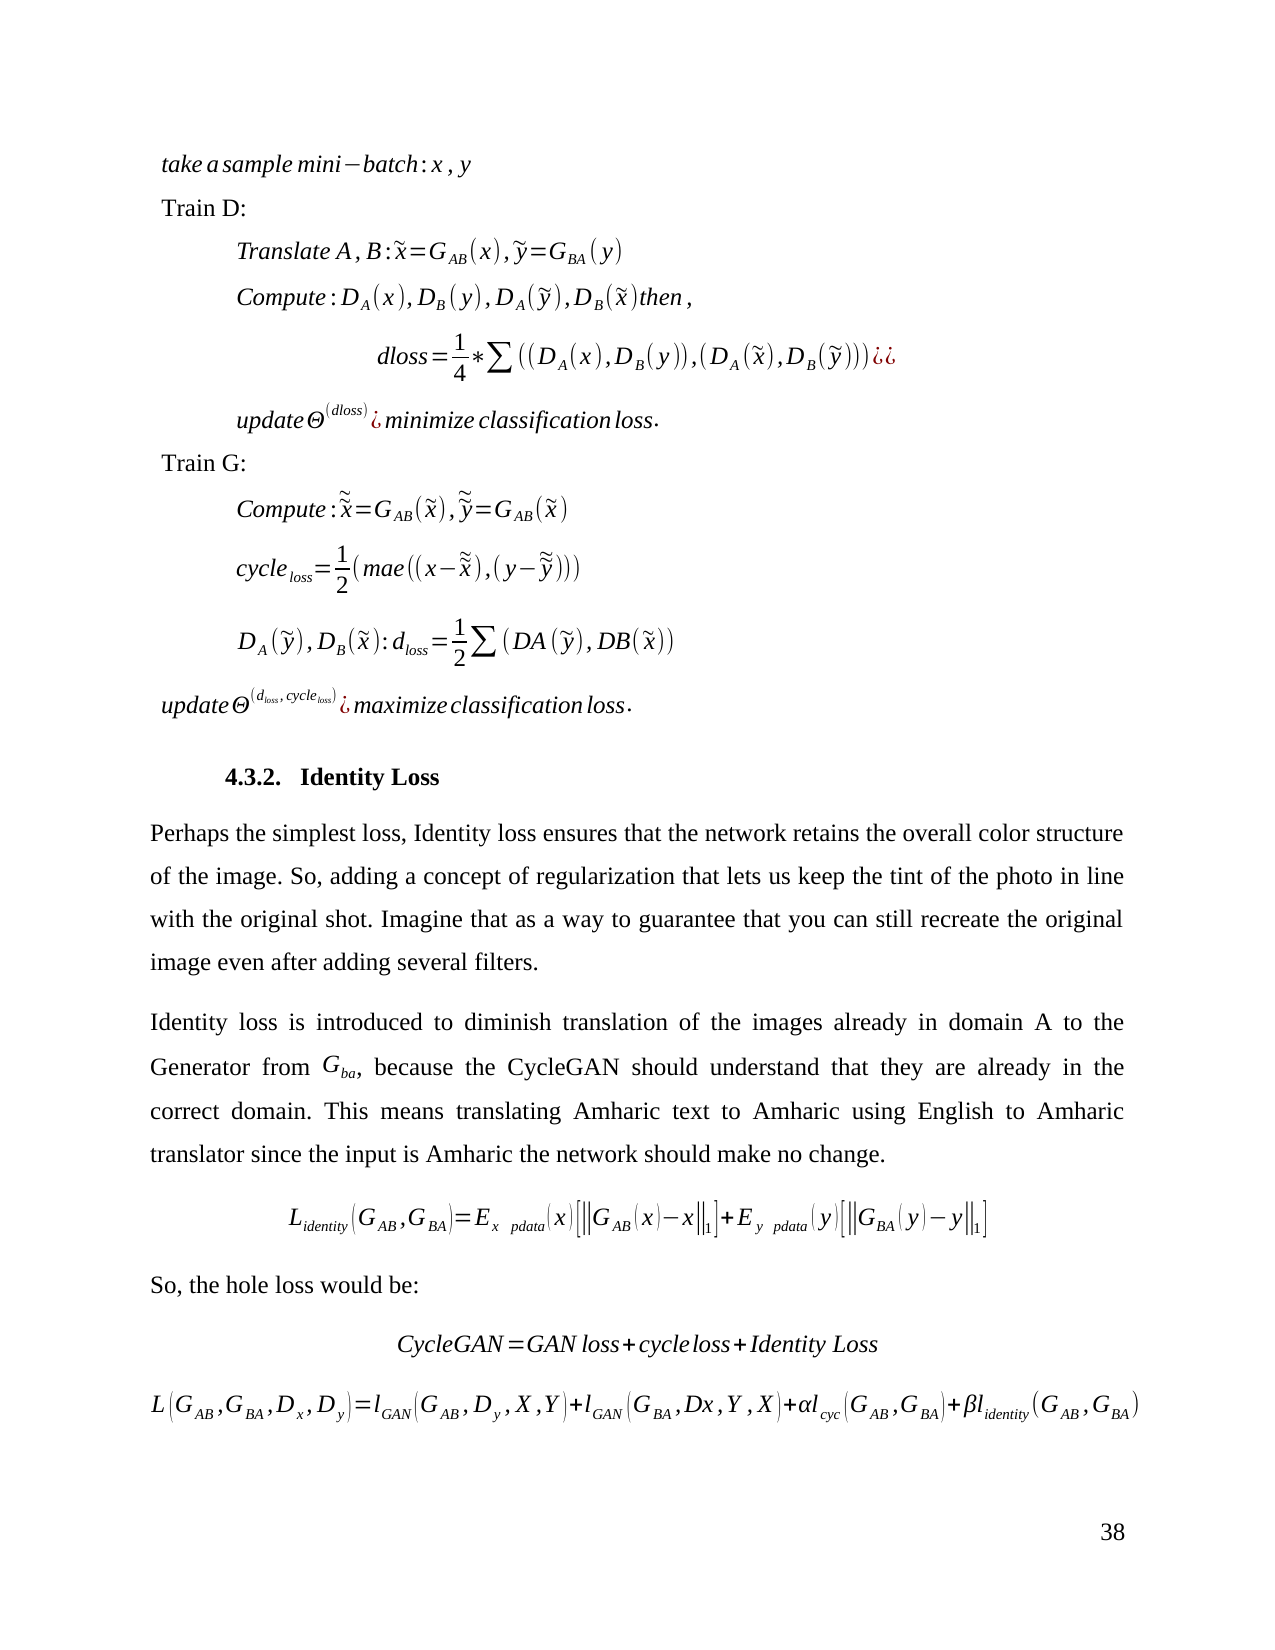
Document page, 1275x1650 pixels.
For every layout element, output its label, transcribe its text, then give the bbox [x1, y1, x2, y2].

table_cell [150, 150, 1124, 193]
table_cell . [150, 687, 1124, 733]
text So, the hole loss would be: [150, 1270, 1125, 1298]
table_cell . [150, 402, 1124, 448]
table_cell [150, 282, 1124, 328]
table_cell [150, 491, 1124, 540]
text Perhaps the simplest loss, Identity loss ensures that the network retains the overall color structure of the image. So, adding a concept of regularization that lets us keep the tint of the photo in line with the original shot. Imagine that as a way to guarantee that you can still recreate the original image even after adding several filters. [150, 818, 1125, 976]
table_cell [150, 613, 1124, 687]
table_cell [150, 540, 1124, 613]
table_cell Train G: [150, 448, 1124, 491]
text Identity loss is introduced to diminish translation of the images already in domain A to the Generator from , because the CycleGAN should understand that they are already in the correct domain. This means translating Amharic text to Amharic using English to Amharic translator since the input is Amharic the network should make no change. [150, 1007, 1125, 1168]
subtitle Identity Loss [225, 762, 1125, 791]
table_cell Train D: [150, 193, 1124, 236]
table_cell [150, 329, 1124, 402]
table_cell [150, 236, 1124, 282]
